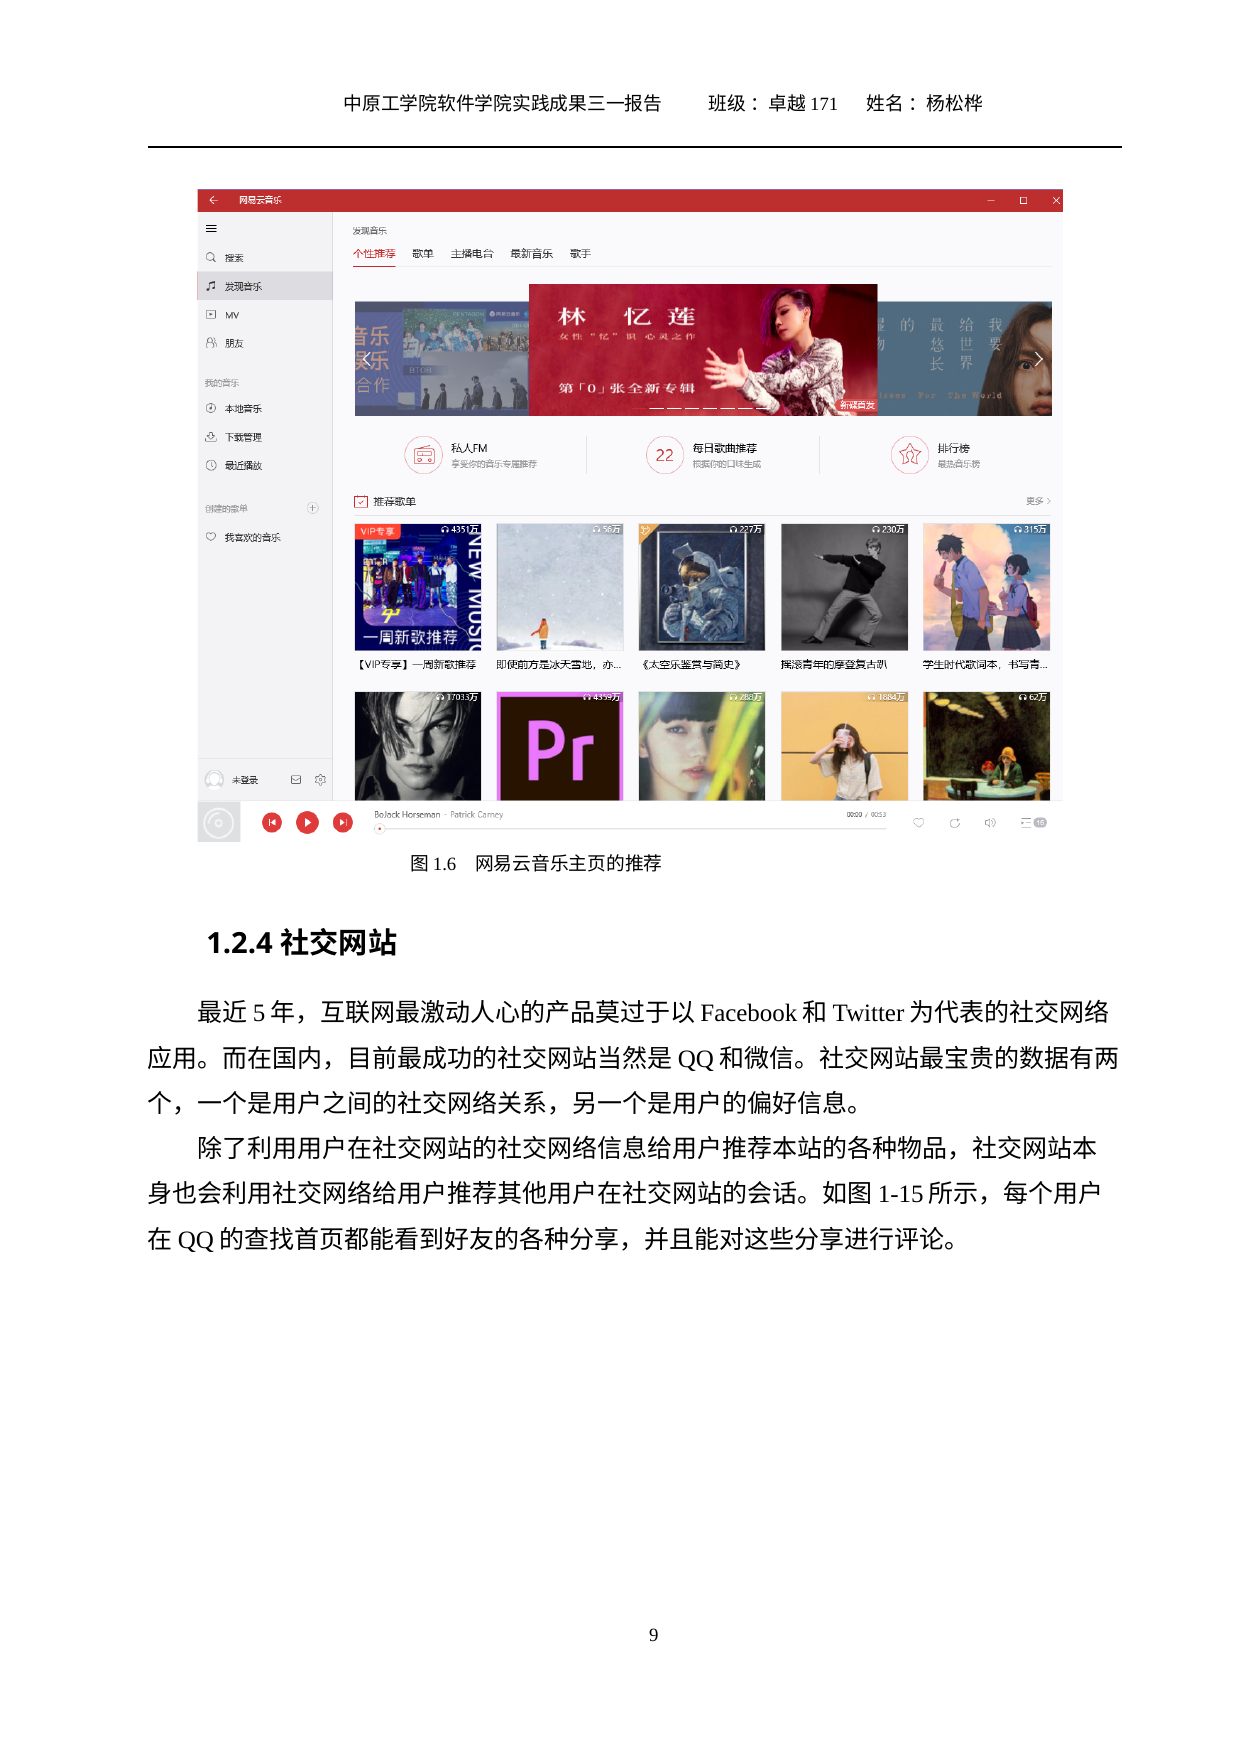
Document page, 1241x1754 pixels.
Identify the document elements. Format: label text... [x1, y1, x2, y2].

text 除了利用用户在社交网站的社交网络信息给用户推荐本站的各种物品，社交网站本身也会利用社交网络给用户推荐其他用户在社交网站的会话。如图1-15所示，每个用户在QQ的查找首页都能看到好友的各种分享，并且能对这些分享进行评论。 [148, 1129, 1122, 1256]
text 图1.6 网易云音乐主页的推荐 [148, 849, 1122, 876]
subtitle 1.2.4 社交网站 [148, 919, 1122, 962]
text 最近5年，互联网最激动人心的产品莫过于以Facebook和Twitter为代表的社交网络应用。而在国内，目前最成功的社交网站当然是QQ和微信。社交网站最宝贵的数据有两个，一个是用户之间的社交网络关系，另一个是用户的偏好信息。 [148, 993, 1122, 1119]
picture [197, 189, 1063, 842]
